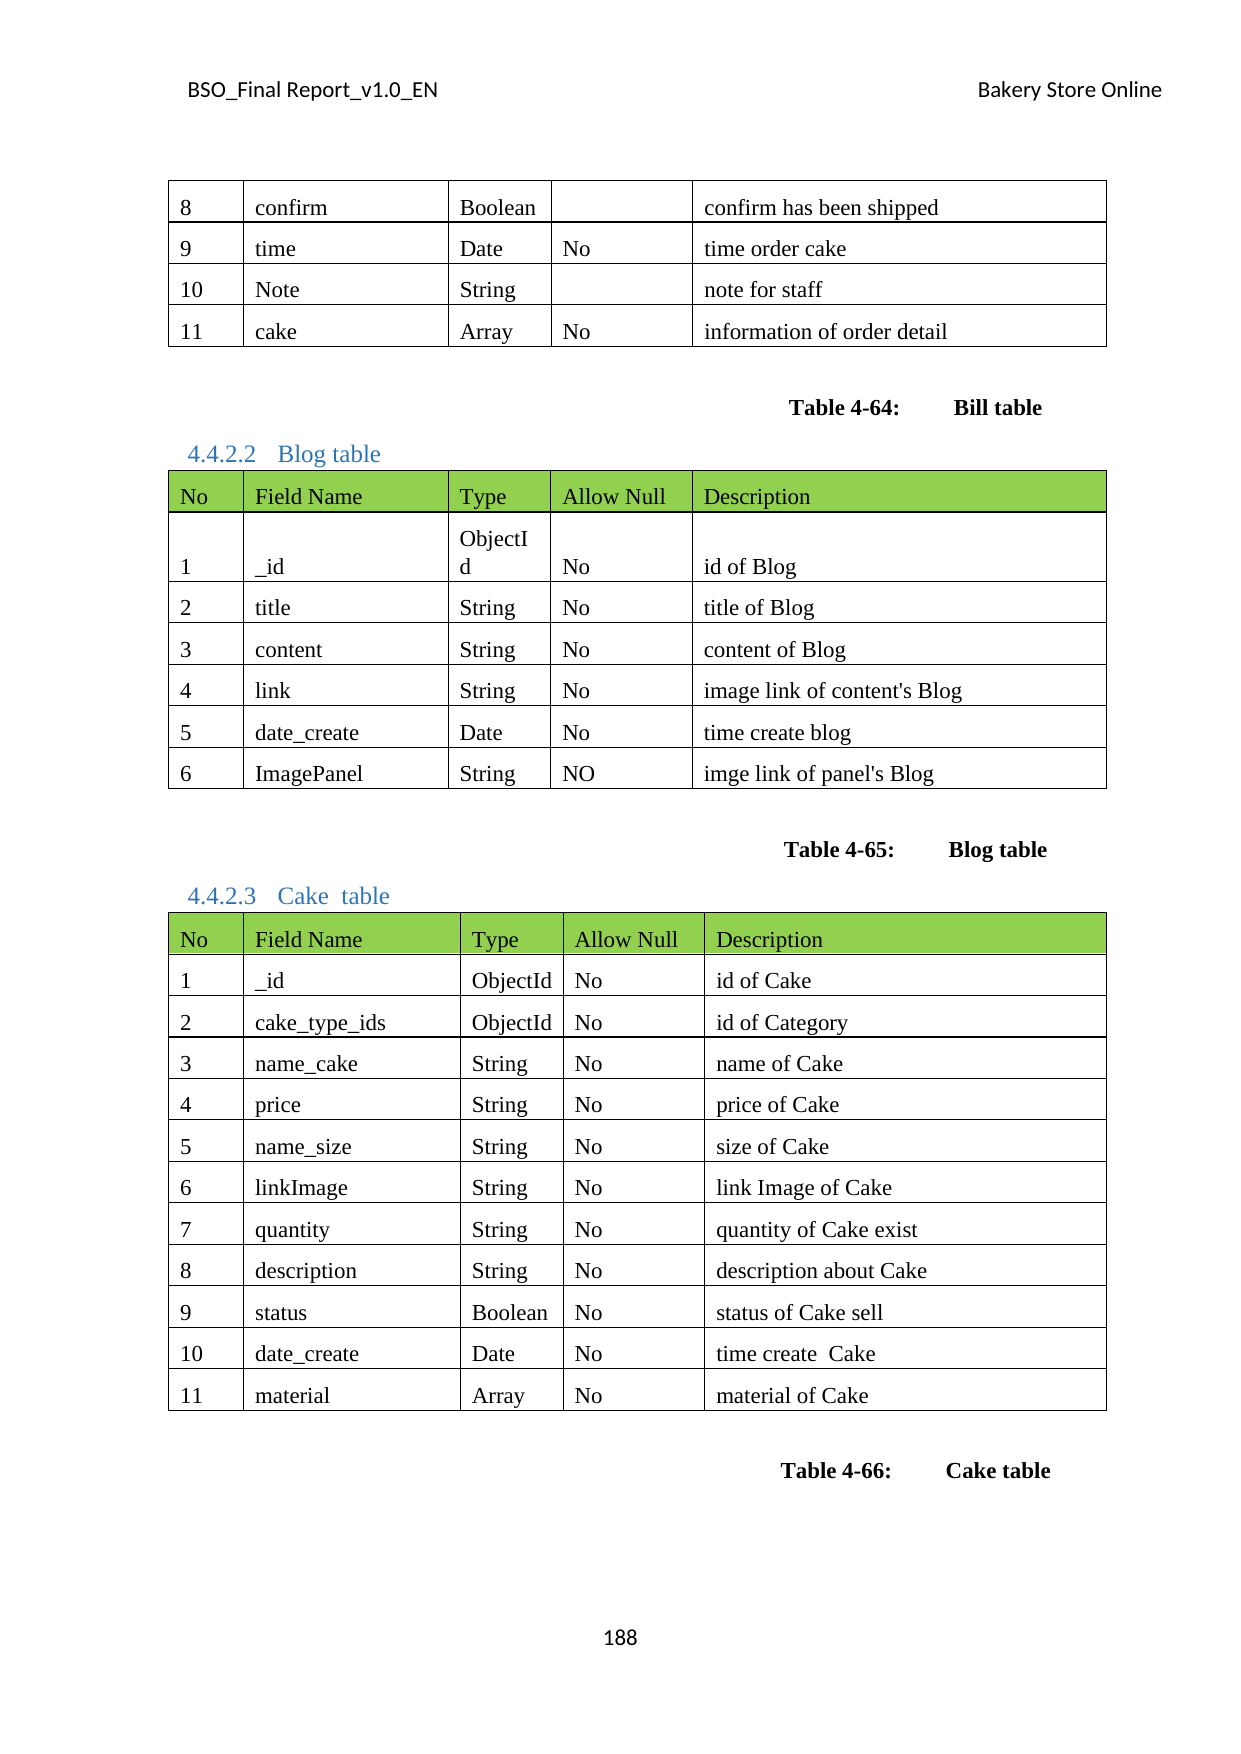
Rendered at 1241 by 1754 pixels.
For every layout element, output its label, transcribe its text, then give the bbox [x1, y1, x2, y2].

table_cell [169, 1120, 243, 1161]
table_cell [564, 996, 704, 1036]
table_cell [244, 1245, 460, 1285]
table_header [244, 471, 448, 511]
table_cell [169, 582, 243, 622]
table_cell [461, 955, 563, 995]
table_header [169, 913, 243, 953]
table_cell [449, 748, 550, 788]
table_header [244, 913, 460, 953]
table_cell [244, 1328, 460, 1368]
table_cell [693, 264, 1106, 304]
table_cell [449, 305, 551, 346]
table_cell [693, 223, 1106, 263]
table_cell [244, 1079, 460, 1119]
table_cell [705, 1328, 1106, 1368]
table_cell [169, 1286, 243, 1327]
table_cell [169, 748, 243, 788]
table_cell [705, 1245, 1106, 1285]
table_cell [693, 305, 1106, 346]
text Blog table [778, 836, 1053, 862]
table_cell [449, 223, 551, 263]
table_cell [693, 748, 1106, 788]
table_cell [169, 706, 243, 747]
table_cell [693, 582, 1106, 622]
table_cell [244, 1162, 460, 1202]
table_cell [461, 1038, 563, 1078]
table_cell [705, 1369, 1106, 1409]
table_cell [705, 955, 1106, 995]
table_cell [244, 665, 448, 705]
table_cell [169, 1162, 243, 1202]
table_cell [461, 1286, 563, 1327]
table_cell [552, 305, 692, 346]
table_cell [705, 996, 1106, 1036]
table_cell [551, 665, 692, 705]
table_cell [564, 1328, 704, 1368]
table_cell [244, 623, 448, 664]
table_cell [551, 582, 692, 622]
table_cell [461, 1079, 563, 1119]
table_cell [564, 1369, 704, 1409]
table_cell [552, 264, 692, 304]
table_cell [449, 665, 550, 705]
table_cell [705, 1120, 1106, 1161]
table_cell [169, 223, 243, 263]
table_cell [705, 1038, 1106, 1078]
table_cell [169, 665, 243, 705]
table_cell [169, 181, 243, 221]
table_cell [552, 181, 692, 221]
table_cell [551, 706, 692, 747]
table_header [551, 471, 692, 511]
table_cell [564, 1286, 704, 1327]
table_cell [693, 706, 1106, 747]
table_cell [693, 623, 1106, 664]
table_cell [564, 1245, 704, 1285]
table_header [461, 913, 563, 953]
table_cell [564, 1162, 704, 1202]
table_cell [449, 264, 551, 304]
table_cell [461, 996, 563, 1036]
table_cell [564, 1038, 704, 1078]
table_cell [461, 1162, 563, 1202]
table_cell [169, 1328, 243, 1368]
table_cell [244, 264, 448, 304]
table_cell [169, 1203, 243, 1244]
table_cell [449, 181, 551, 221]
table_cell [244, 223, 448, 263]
text Cake table [778, 1457, 1053, 1484]
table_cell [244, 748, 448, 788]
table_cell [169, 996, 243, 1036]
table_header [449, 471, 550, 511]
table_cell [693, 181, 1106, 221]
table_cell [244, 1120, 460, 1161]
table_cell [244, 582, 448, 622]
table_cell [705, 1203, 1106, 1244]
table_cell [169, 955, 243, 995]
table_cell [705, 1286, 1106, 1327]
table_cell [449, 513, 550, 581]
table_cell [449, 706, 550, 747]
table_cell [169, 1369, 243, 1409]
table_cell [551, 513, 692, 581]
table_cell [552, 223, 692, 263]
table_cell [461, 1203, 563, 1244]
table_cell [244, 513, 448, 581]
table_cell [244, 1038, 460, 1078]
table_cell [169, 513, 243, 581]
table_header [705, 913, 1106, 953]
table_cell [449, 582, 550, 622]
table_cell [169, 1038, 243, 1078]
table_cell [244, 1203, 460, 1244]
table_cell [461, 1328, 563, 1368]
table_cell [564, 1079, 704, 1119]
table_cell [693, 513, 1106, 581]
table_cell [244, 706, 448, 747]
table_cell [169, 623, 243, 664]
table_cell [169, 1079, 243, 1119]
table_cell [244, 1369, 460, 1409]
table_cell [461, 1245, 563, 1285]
text Bill table [778, 394, 1053, 420]
subtitle Blog table [187, 439, 1053, 468]
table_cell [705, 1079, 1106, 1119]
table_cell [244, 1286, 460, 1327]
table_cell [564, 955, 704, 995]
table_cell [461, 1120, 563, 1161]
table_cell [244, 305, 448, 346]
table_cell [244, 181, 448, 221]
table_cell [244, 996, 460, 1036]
subtitle Cake table [187, 881, 1053, 910]
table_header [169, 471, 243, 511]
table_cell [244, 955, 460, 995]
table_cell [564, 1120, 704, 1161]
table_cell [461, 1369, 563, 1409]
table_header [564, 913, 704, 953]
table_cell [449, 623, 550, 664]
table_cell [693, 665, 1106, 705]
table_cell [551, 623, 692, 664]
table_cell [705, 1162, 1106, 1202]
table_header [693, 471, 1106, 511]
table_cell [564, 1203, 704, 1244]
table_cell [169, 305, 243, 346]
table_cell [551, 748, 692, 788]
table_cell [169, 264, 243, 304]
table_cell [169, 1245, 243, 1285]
